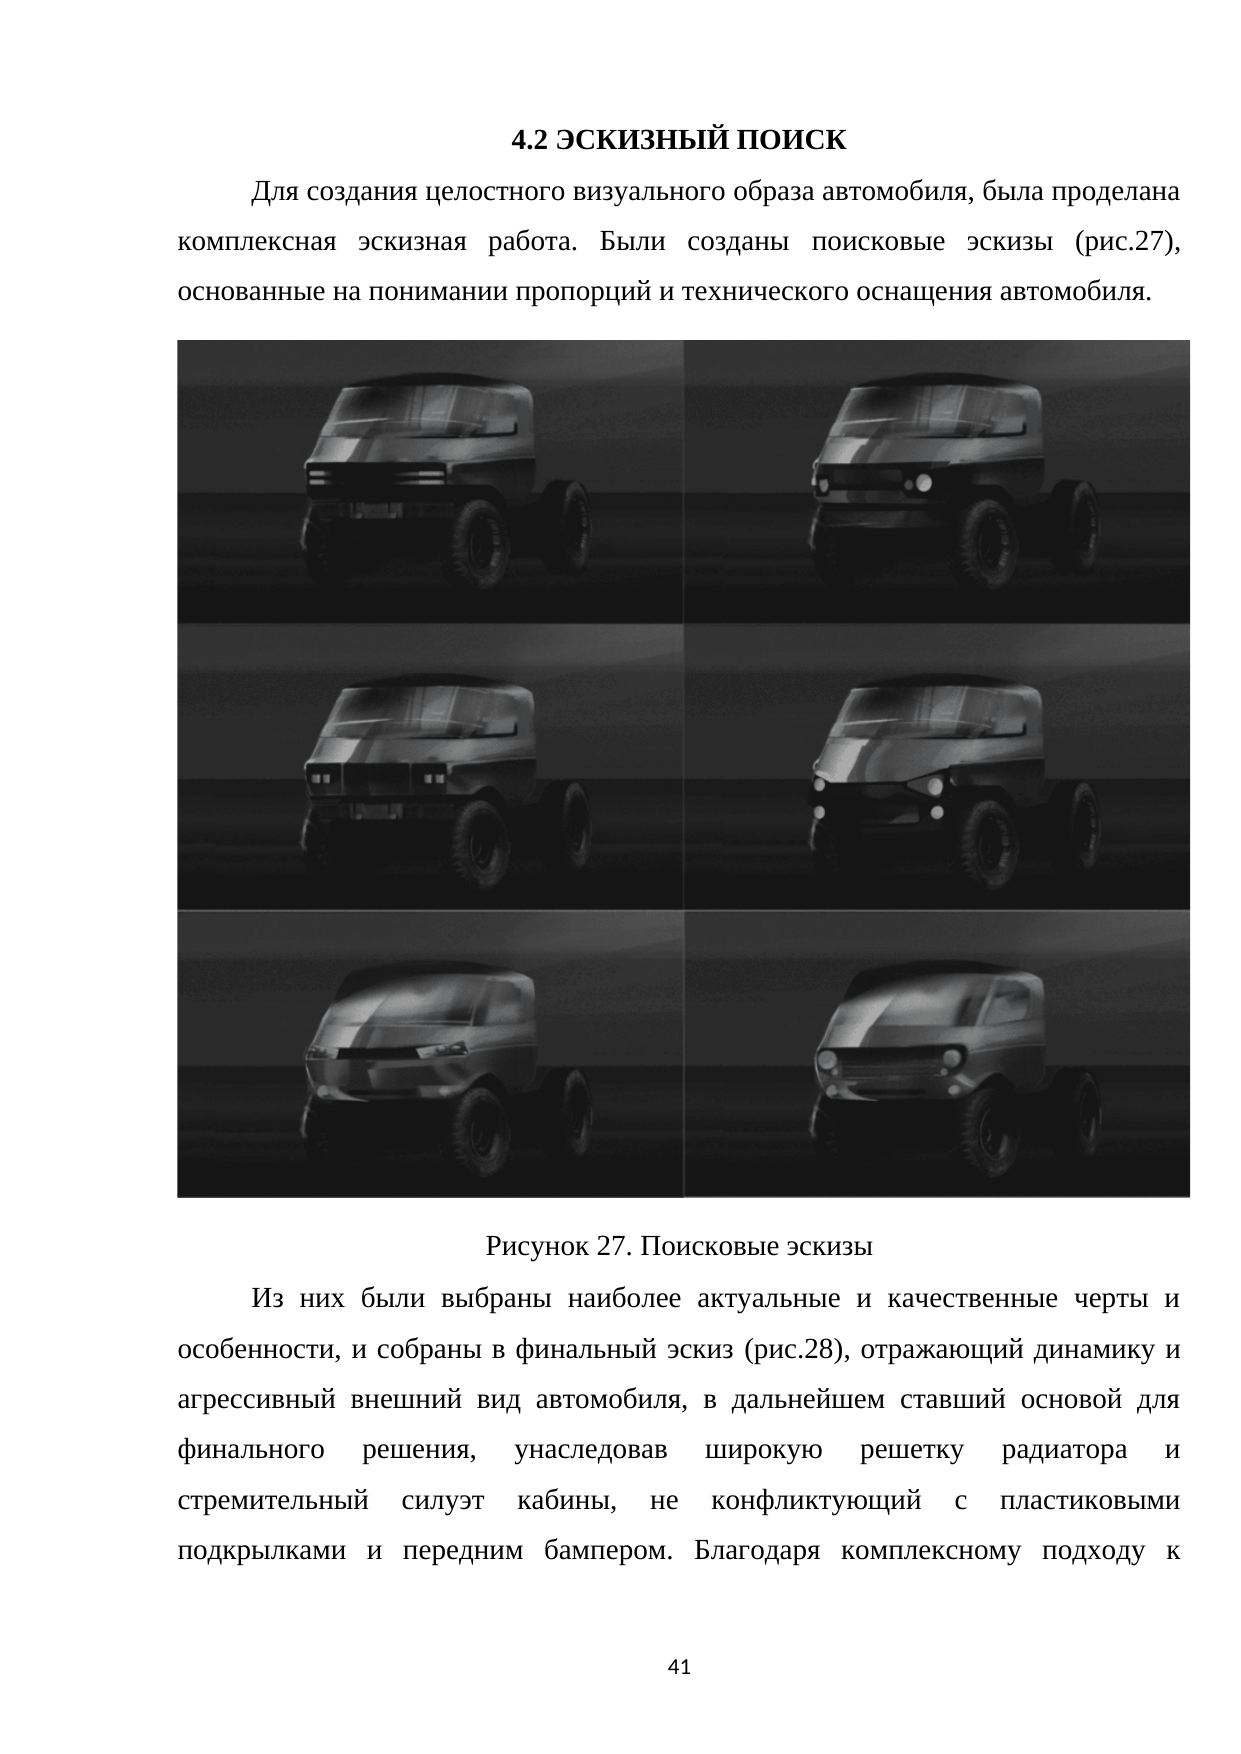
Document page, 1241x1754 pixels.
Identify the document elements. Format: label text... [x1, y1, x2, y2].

subtitle 4.2 ЭСКИЗНЫЙ ПОИСК [177, 122, 1181, 156]
picture [177, 340, 1191, 1198]
text Рисунок 27. Поисковые эскизы [177, 1228, 1181, 1261]
text Для создания целостного визуального образа автомобиля, была проделана комплексная эскизная работа. Были созданы поисковые эскизы (рис.27), основанные на понимании пропорций и технического оснащения автомобиля. [177, 173, 1181, 307]
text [177, 1281, 1181, 1566]
